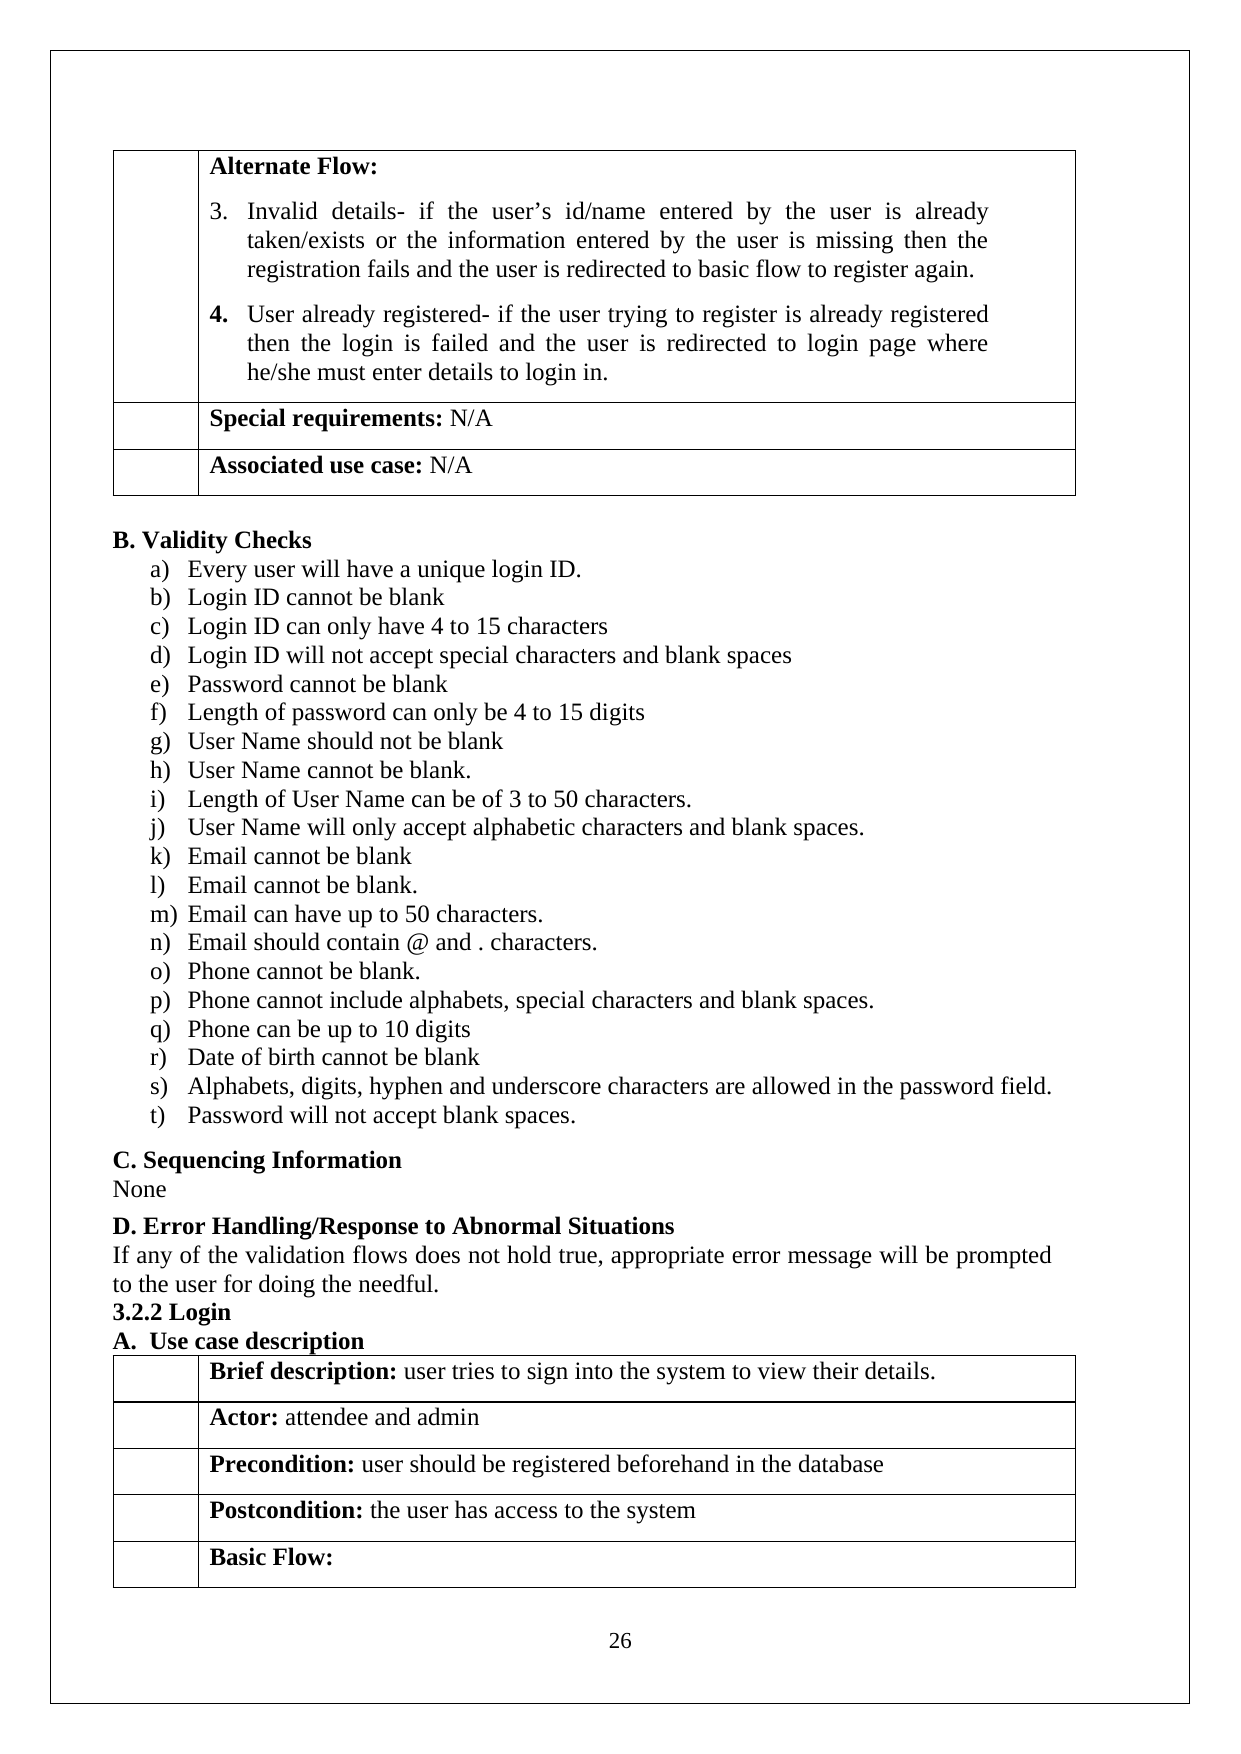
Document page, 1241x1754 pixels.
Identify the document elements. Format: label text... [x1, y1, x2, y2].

list Login ID cannot be blank [150, 582, 1053, 611]
list Every user will have a unique login ID. [150, 554, 1053, 582]
list Email can have up to 50 characters. [150, 899, 1053, 927]
table_cell Associated use case: N/A [199, 450, 1075, 495]
list Date of birth cannot be blank [150, 1042, 1053, 1071]
table_cell [114, 1542, 198, 1587]
table_cell [114, 450, 198, 495]
text 3.2.2 Login [112, 1297, 1053, 1326]
table_header [114, 1356, 198, 1401]
list Phone cannot include alphabets, special characters and blank spaces. [150, 985, 1053, 1014]
list User Name should not be blank [150, 726, 1053, 755]
table_header Brief description: user tries to sign into the system to view their details. [199, 1356, 1075, 1401]
list Length of User Name can be of 3 to 50 characters. [150, 784, 1053, 812]
list Password will not accept blank spaces. [150, 1100, 1053, 1129]
table_cell [114, 403, 198, 449]
list Alphabets, digits, hyphen and underscore characters are allowed in the password field. [150, 1071, 1053, 1100]
list Login ID will not accept special characters and blank spaces [150, 640, 1053, 669]
list Phone can be up to 10 digits [150, 1014, 1053, 1042]
table_cell [114, 1495, 198, 1541]
list Password cannot be blank [150, 669, 1053, 697]
table_cell [114, 1449, 198, 1494]
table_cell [199, 1542, 1075, 1587]
list Phone cannot be blank. [150, 956, 1053, 985]
table_cell [114, 151, 198, 402]
list Email cannot be blank. [150, 870, 1053, 899]
text If any of the validation flows does not hold true, appropriate error message will be prompted to the user for doing the needful. [112, 1240, 1053, 1297]
list Login ID can only have 4 to 15 characters [150, 611, 1053, 640]
text D. Error Handling/Response to Abnormal Situations [112, 1211, 1128, 1240]
table_cell Precondition: user should be registered beforehand in the database [199, 1449, 1075, 1494]
list Email cannot be blank [150, 841, 1053, 870]
table_cell [114, 1403, 198, 1448]
text None [112, 1174, 1128, 1203]
table_cell Special requirements: N/A [199, 403, 1075, 449]
text B. Validity Checks [112, 525, 1053, 554]
table_cell Actor: attendee and admin [199, 1403, 1075, 1448]
table_cell Alternate Flow: Invalid details- if the user’s id/name entered by the user is already taken/exists or the information entered by the user is missing then the registration fails and the user is redirected to basic flow to register again. User already registered- if the user trying to register is already registered then the login is failed and the user is redirected to login page where he/she must enter details to login in. [199, 151, 1075, 402]
list User Name cannot be blank. [150, 755, 1053, 784]
text A. Use case description [112, 1326, 1053, 1355]
list User Name will only accept alphabetic characters and blank spaces. [150, 812, 1053, 841]
list Email should contain @ and . characters. [150, 927, 1053, 956]
list Length of password can only be 4 to 15 digits [150, 697, 1053, 726]
table_cell Postcondition: the user has access to the system [199, 1495, 1075, 1541]
text C. Sequencing Information [112, 1145, 1128, 1174]
